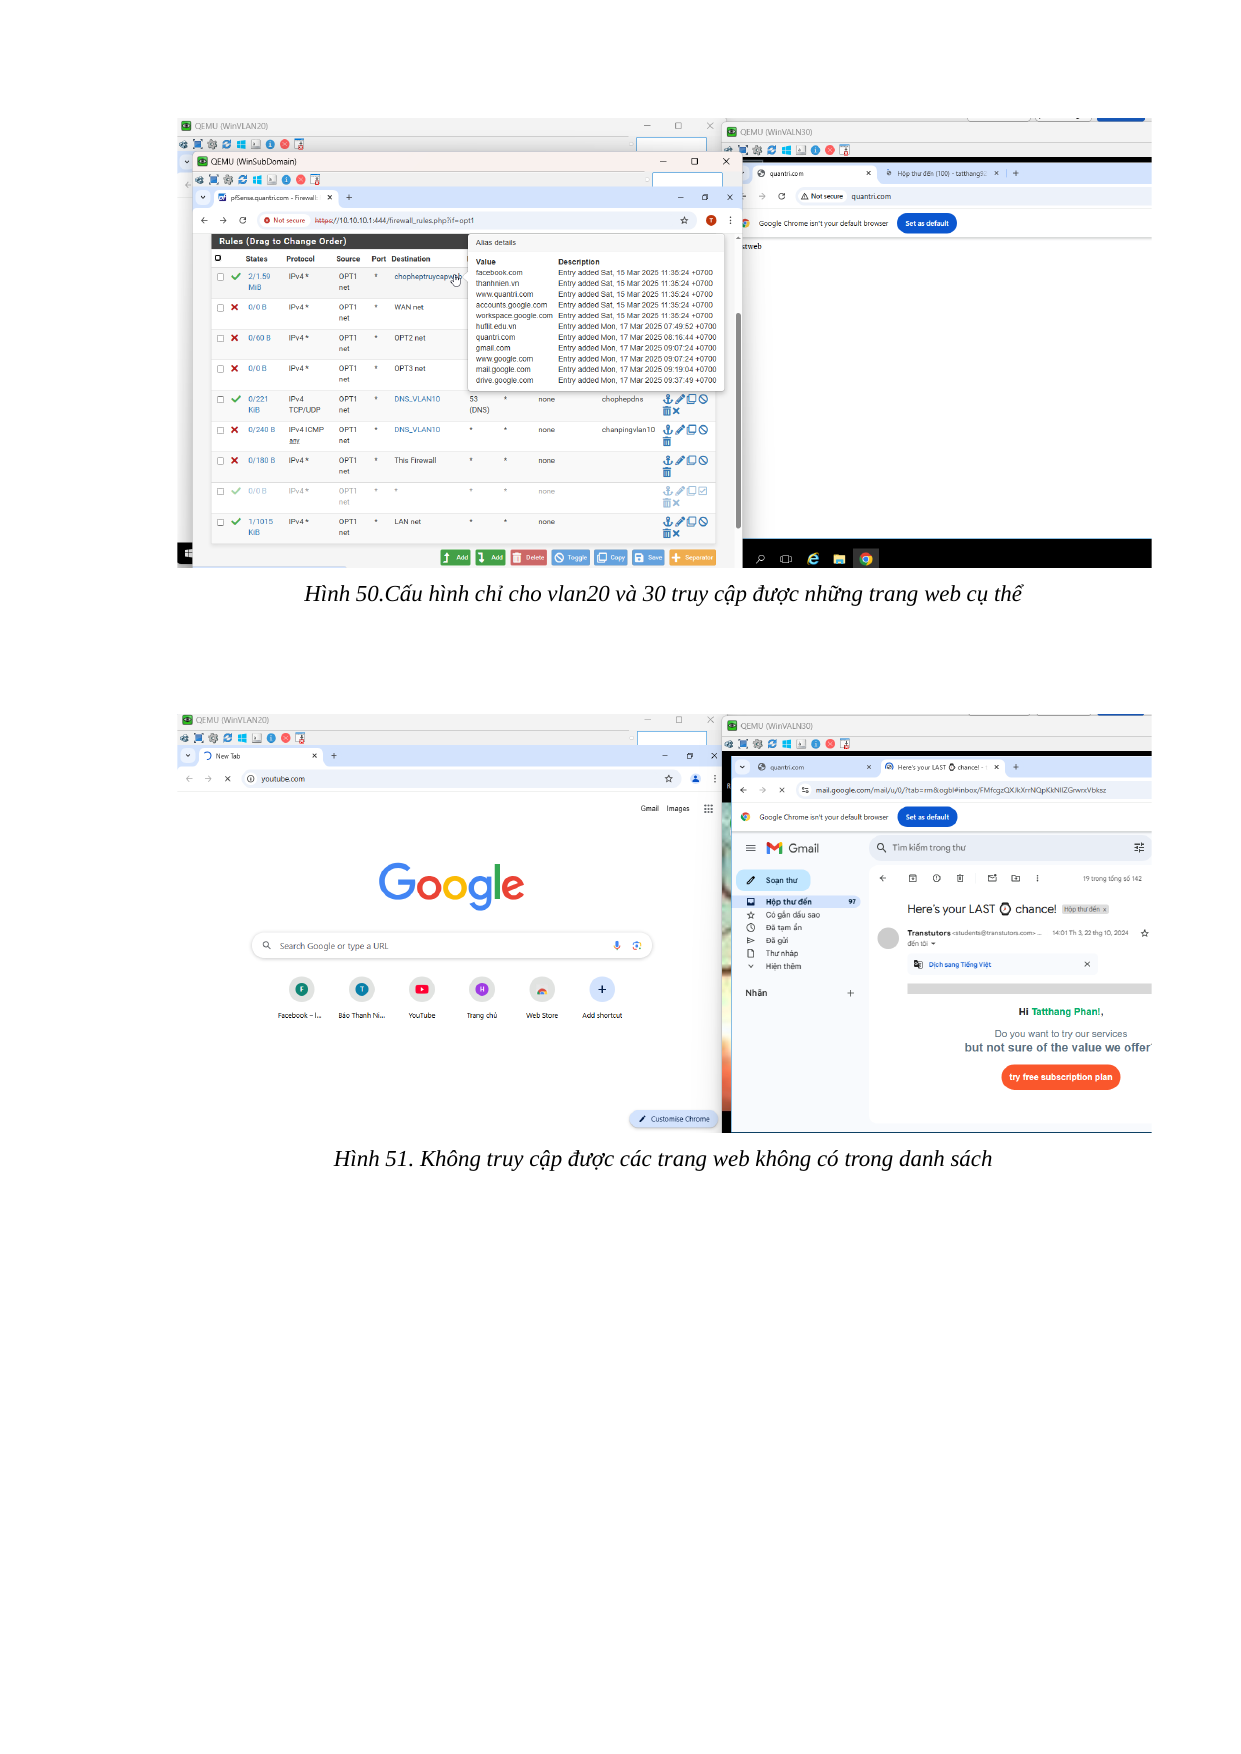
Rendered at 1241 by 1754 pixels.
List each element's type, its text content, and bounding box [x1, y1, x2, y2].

text Hình 51. Không truy cập được các trang web không có trong danh sách [177, 1145, 1152, 1172]
picture [177, 714, 1152, 1133]
text Hình 50.Cấu hình chỉ cho vlan20 và 30 truy cập được những trang web cụ thể [177, 580, 1152, 606]
picture [177, 118, 1152, 568]
